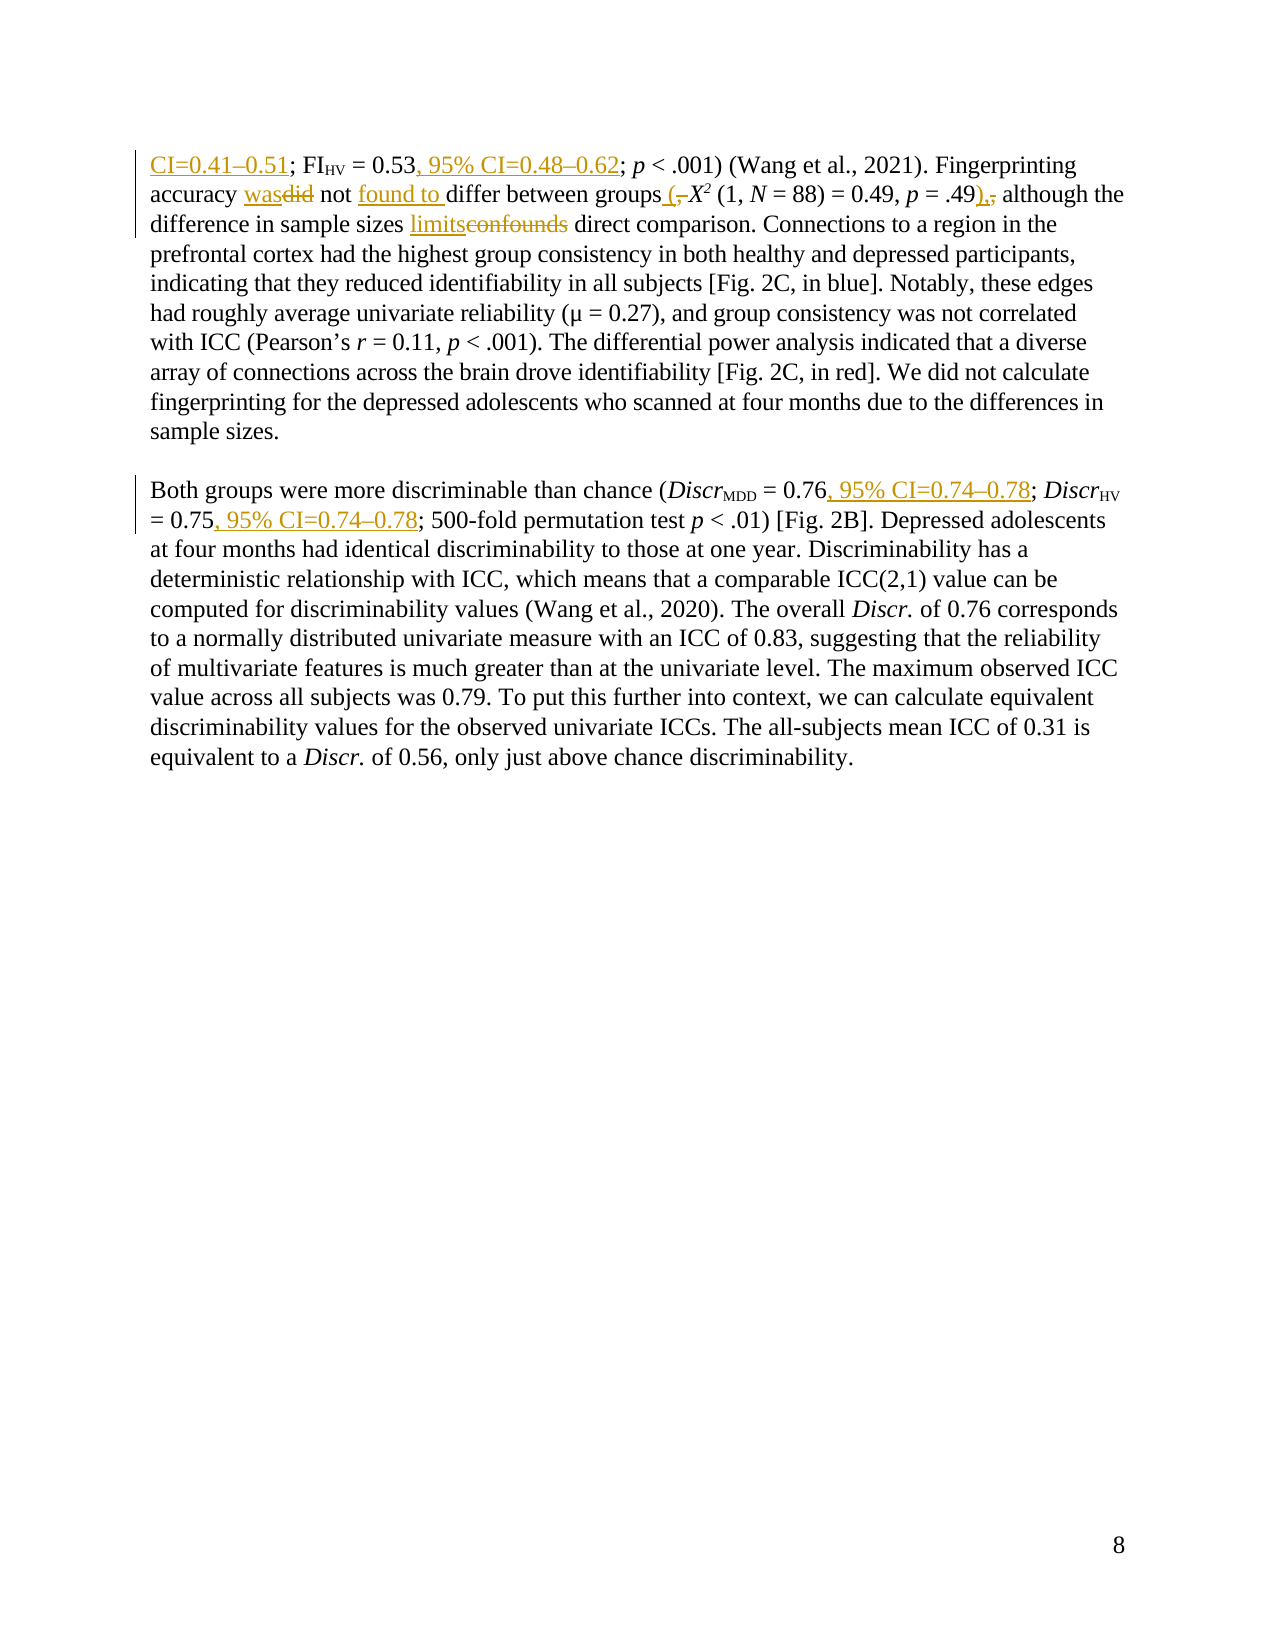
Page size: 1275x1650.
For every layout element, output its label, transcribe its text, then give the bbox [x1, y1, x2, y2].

text Both groups were more discriminable than chance (DiscrMDD = 0.76; DiscrHV = 0.75; 500-fold permutation test p < .01) [Fig. 2B]. Depressed adolescents at four months had identical discriminability to those at one year. Discriminability has a deterministic relationship with ICC, which means that a comparable ICC(2,1) value can be computed for discriminability values (Wang et al., 2020). The overall Discr. of 0.76 corresponds to a normally distributed univariate measure with an ICC of 0.83, suggesting that the reliability of multivariate features is much greater than at the univariate level. The maximum observed ICC value across all subjects was 0.79. To put this further into context, we can calculate equivalent discriminability values for the observed univariate ICCs. The all-subjects mean ICC of 0.31 is equivalent to a Discr. of 0.56, only just above chance discriminability. [150, 475, 1125, 770]
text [150, 150, 1125, 445]
